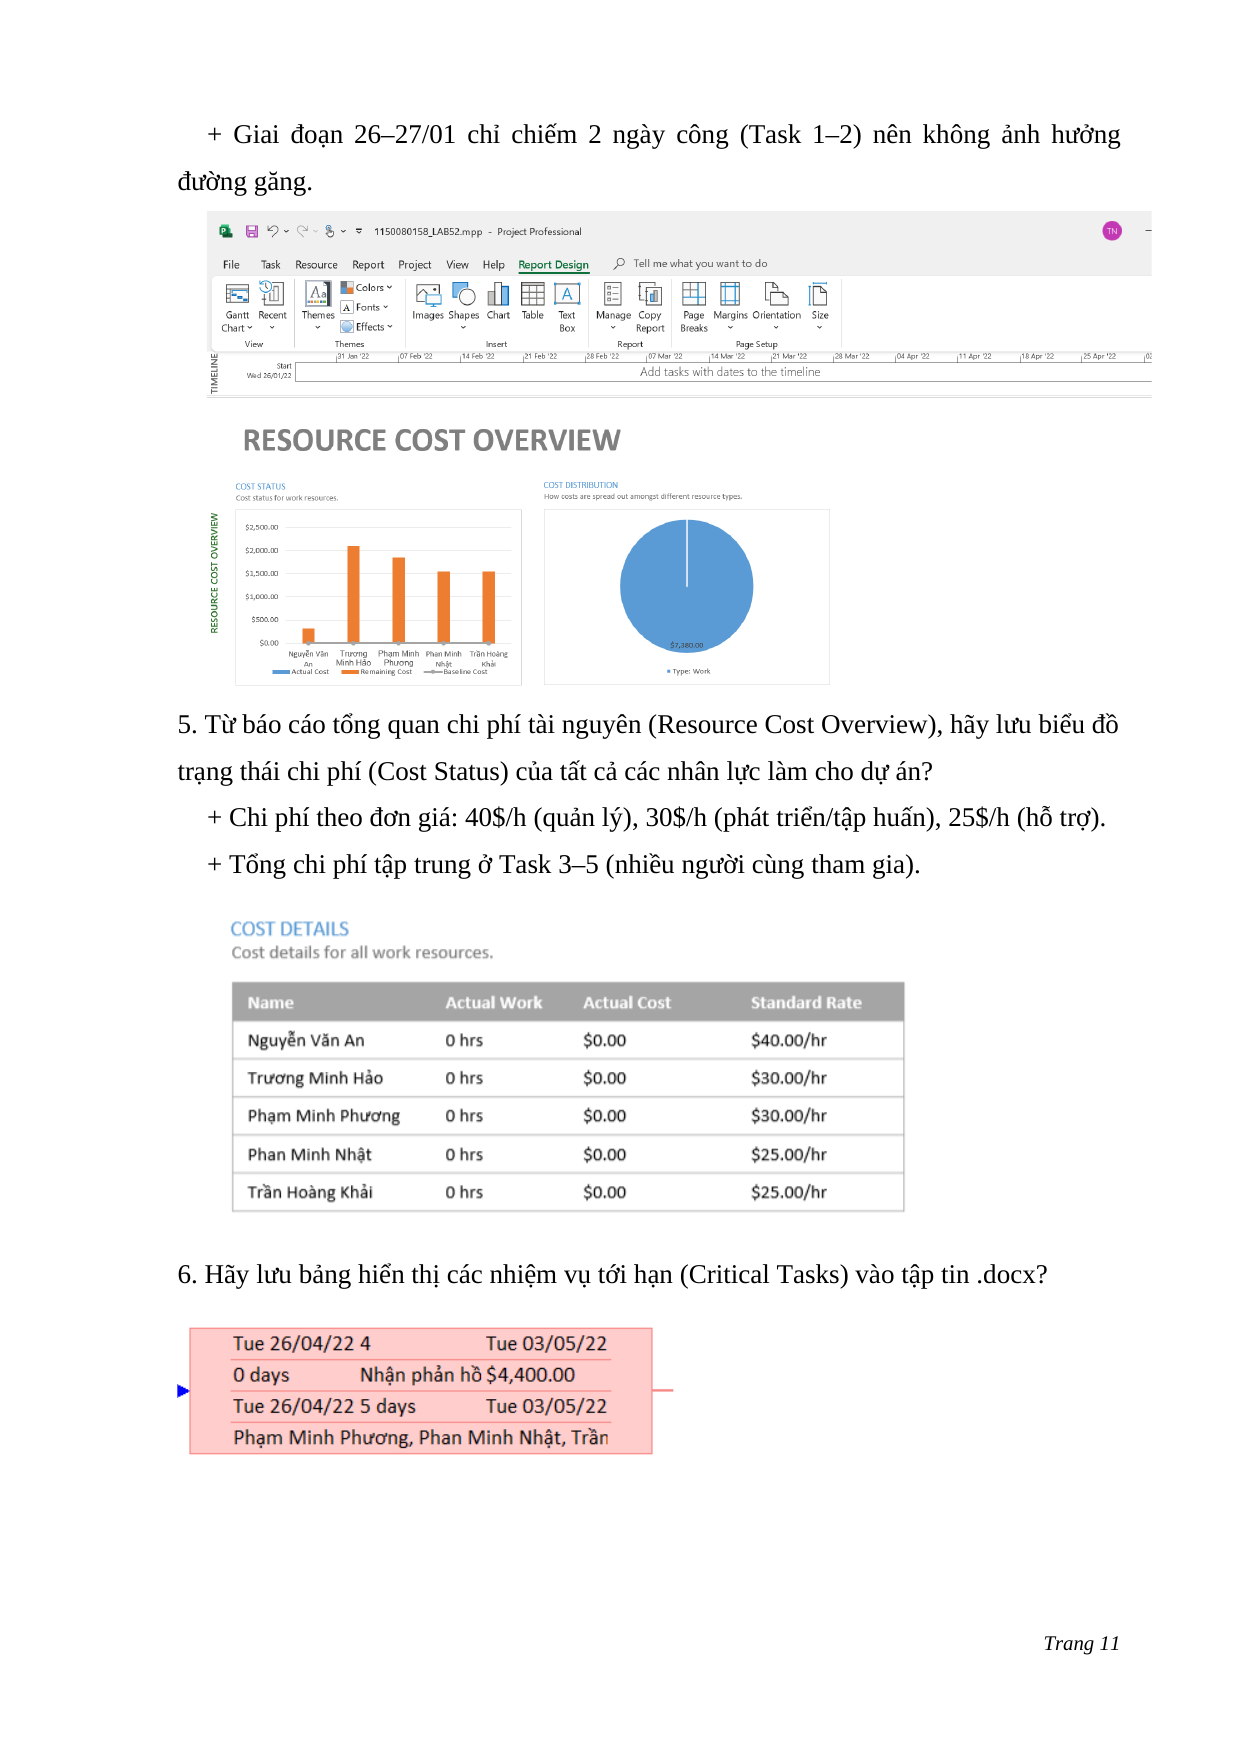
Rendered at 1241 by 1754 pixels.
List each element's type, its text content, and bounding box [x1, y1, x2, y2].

text 5. Từ báo cáo tổng quan chi phí tài nguyên (Resource Cost Overview), hãy lưu biểu đồ [177, 708, 1122, 739]
text + Tổng chi phí tập trung ở Task 3–5 (nhiều người cùng tham gia). [177, 848, 1122, 879]
text 6. Hãy lưu bảng hiển thị các nhiệm vụ tới hạn (Critical Tasks) vào tập tin .docx? [177, 1258, 1122, 1289]
text + Giai đoạn 26–27/01 chỉ chiếm 2 ngày công (Task 1–2) nên không ảnh hưởng đường găng. [177, 118, 1122, 196]
picture [177, 1304, 674, 1482]
text trạng thái chi phí (Cost Status) của tất cả các nhân lực làm cho dự án? [177, 755, 1122, 786]
text + Chi phí theo đơn giá: 40$/h (quản lý), 30$/h (phát triển/tập huấn), 25$/h (hỗ trợ). [177, 801, 1122, 833]
picture [206, 211, 1152, 693]
picture [206, 894, 1046, 1243]
